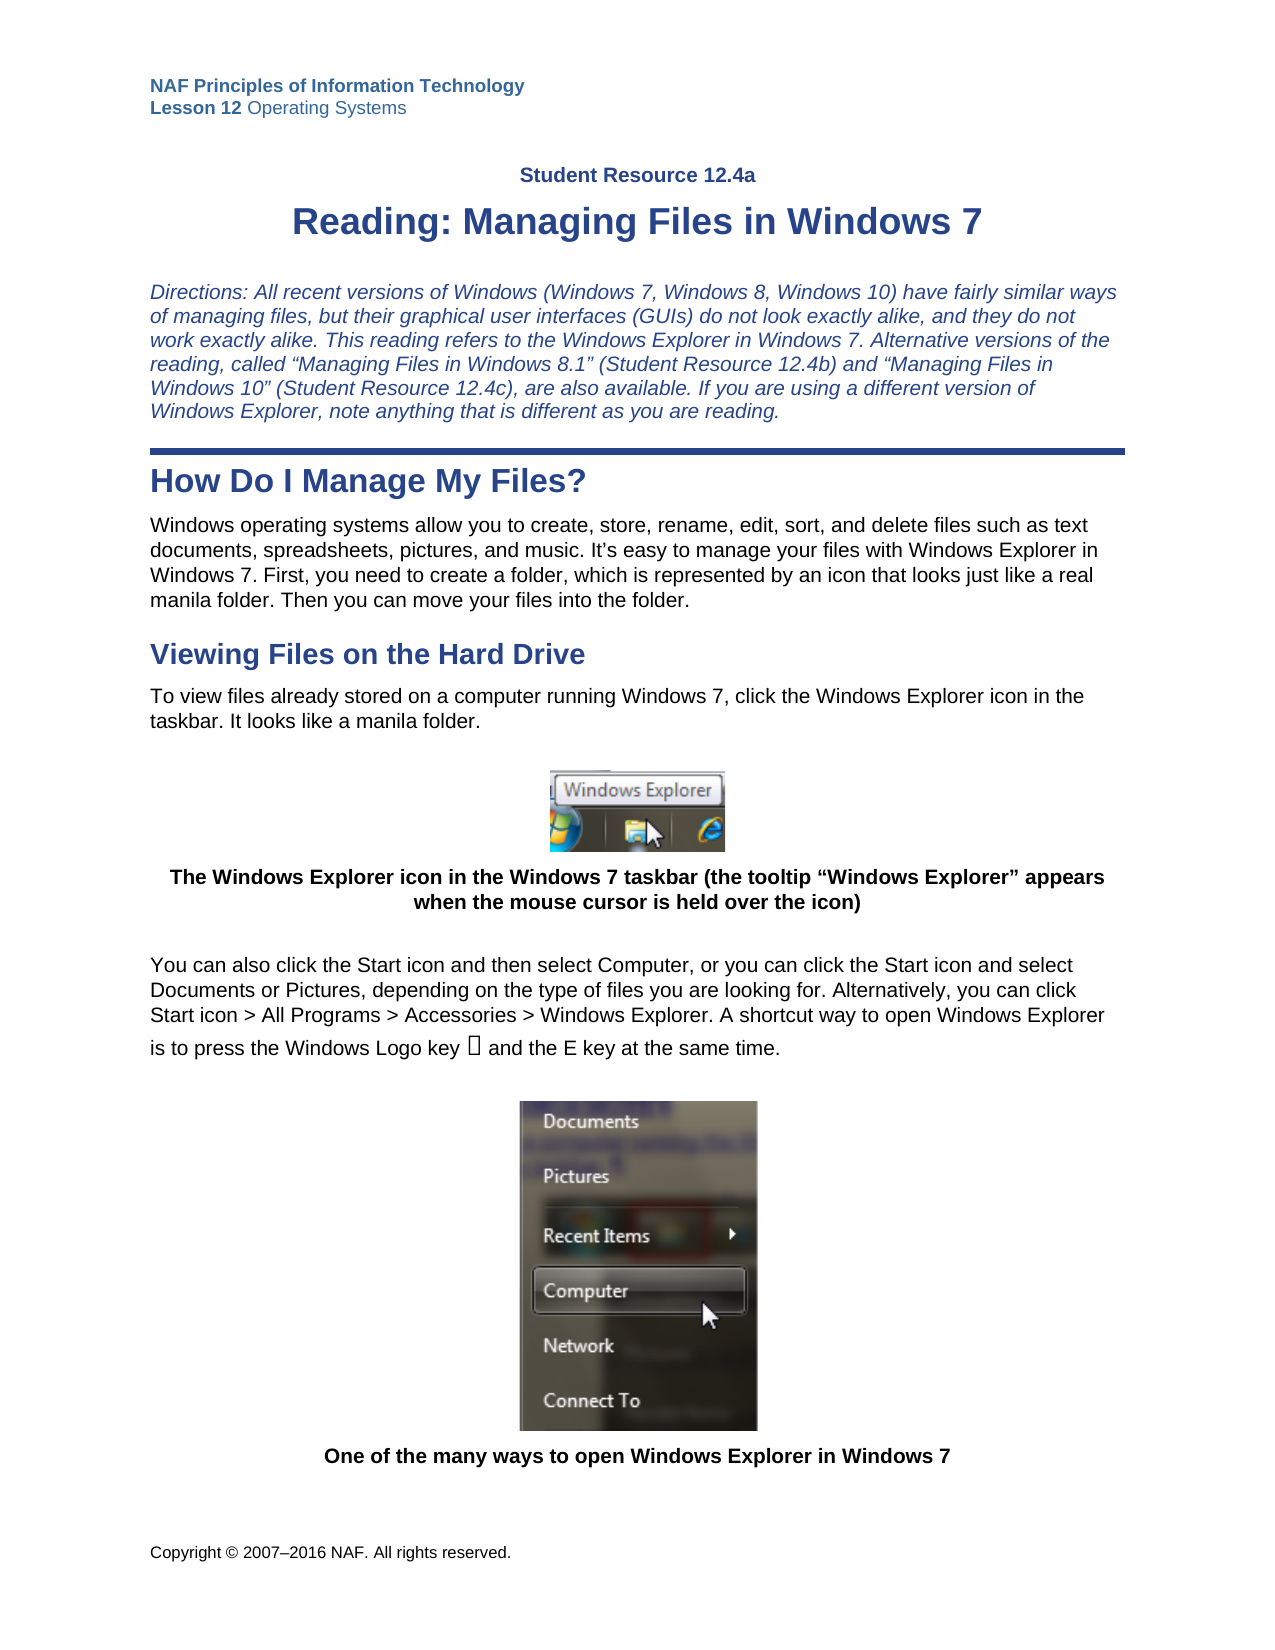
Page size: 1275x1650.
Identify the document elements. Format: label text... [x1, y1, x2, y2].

text One of the many ways to open Windows Explorer in Windows 7 [150, 1443, 1125, 1468]
text How Do I Manage My Files? [150, 455, 1125, 499]
text You can also click the Start icon and then select Computer, or you can click the Start icon and select Documents or Pictures, depending on the type of files you are looking for. Alternatively, you can click Start icon > All Programs > Accessories > Windows Explorer. A shortcut way to open Windows Explorer is to press the Windows Logo key  and the E key at the same time. [150, 927, 1125, 1088]
title : Managing Files in Windows 7 [150, 199, 1125, 242]
picture [550, 770, 725, 852]
picture [550, 847, 558, 852]
text Viewing Files on the Hard Drive [150, 637, 1125, 670]
text Directions: All recent versions of Windows (Windows 7, Windows 8, Windows 10) have fairly similar ways of managing files, but their graphical user interfaces (GUIs) do not look exactly alike, and they do not work exactly alike. This reading refers to the Windows Explorer in Windows 7. Alternative versions of the reading, called “Managing Files in Windows 8.1” (Student Resource 12.4b) and “Managing Files in Windows 10” (Student Resource 12.4c), are also available. If you are using a different version of Windows Explorer, note anything that is different as you are reading. [150, 279, 1125, 423]
picture [517, 1101, 758, 1431]
text Windows operating systems allow you to create, store, rename, edit, sort, and delete files such as text documents, spreadsheets, pictures, and music. It’s easy to manage your files with Windows Explorer in Windows 7. First, you need to create a folder, which is represented by an icon that looks just like a real manila folder. Then you can move your files into the folder. [150, 512, 1125, 612]
text To view files already stored on a computer running Windows 7, click the Windows Explorer icon in the taskbar. It looks like a manila folder. [150, 683, 1125, 758]
text The Windows Explorer icon in the Windows 7 taskbar (the tooltip “Windows Explorer” appears when the mouse cursor is held over the icon) [150, 864, 1125, 914]
text Student Resource 12.4a [150, 162, 1125, 186]
